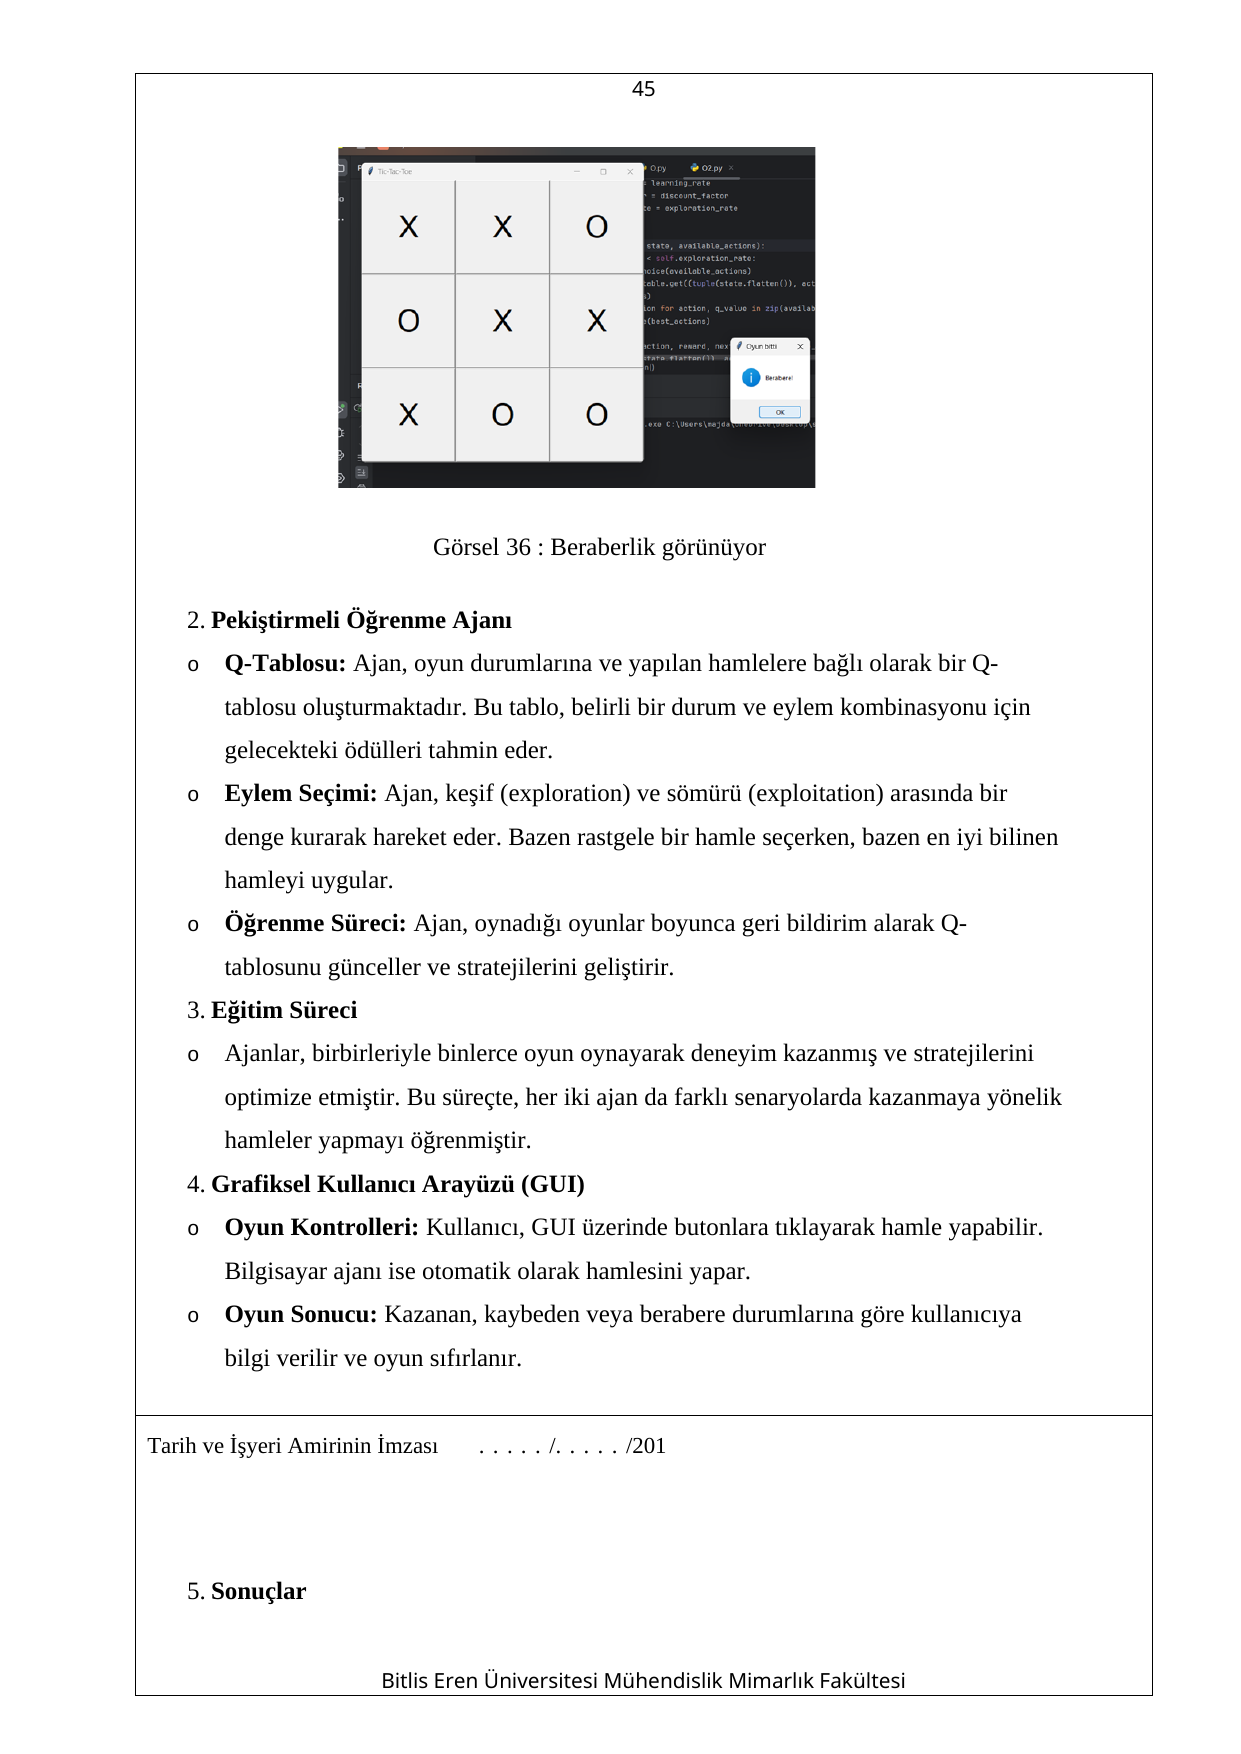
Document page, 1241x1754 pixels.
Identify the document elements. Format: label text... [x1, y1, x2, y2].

list Eğitim Süreci [187, 995, 1063, 1024]
list Eylem Seçimi: Ajan, keşif (exploration) ve sömürü (exploitation) arasında bir denge kurarak hareket eder. Bazen rastgele bir hamle seçerken, bazen en iyi bilinen hamleyi uygular. [187, 778, 1063, 894]
list Q-Tablosu: Ajan, oyun durumlarına ve yapılan hamlelere bağlı olarak bir Q-tablosu oluşturmaktadır. Bu tablo, belirli bir durum ve eylem kombinasyonu için gelecekteki ödülleri tahmin eder. [187, 648, 1063, 764]
list Pekiştirmeli Öğrenme Ajanı [187, 605, 1063, 633]
picture [338, 147, 816, 488]
list Ajanlar, birbirleriyle binlerce oyun oynayarak deneyim kazanmış ve stratejilerini optimize etmiştir. Bu süreçte, her iki ajan da farklı senaryolarda kazanmaya yönelik hamleler yapmayı öğrenmiştir. [187, 1038, 1063, 1154]
table_header Tarih ve İşyeri Amirinin İmzası ...../...../201 [136, 1416, 1152, 1474]
list Oyun Kontrolleri: Kullanıcı, GUI üzerinde butonlara tıklayarak hamle yapabilir. Bilgisayar ajanı ise otomatik olarak hamlesini yapar. [187, 1212, 1063, 1284]
list Sonuçlar [187, 1576, 1063, 1604]
list Öğrenme Süreci: Ajan, oynadığı oyunlar boyunca geri bildirim alarak Q-tablosunu günceller ve stratejilerini geliştirir. [187, 908, 1063, 981]
list Oyun Sonucu: Kazanan, kaybeden veya berabere durumlarına göre kullanıcıya bilgi verilir ve oyun sıfırlanır. [187, 1299, 1063, 1372]
list Grafiksel Kullanıcı Arayüzü (GUI) [187, 1169, 1063, 1197]
text Görsel 36 : Beraberlik görünüyor [136, 532, 1063, 561]
